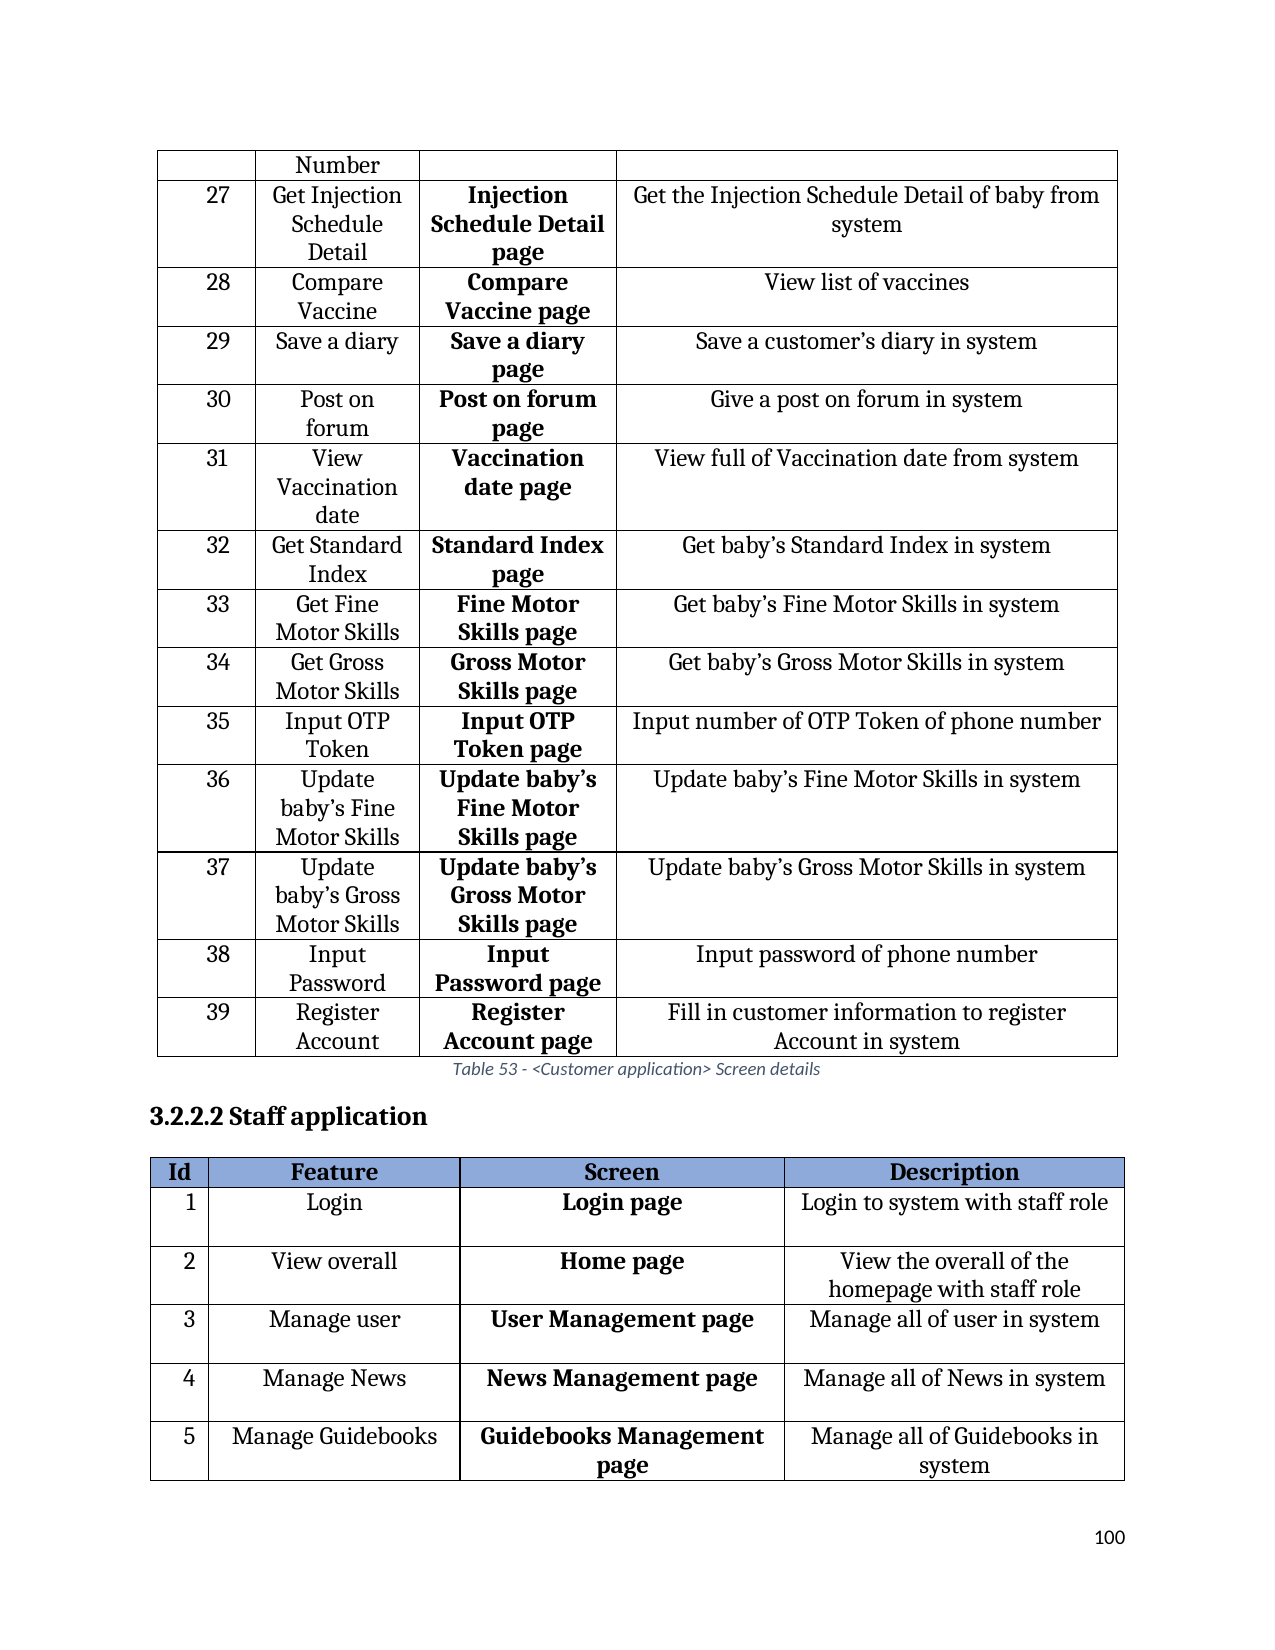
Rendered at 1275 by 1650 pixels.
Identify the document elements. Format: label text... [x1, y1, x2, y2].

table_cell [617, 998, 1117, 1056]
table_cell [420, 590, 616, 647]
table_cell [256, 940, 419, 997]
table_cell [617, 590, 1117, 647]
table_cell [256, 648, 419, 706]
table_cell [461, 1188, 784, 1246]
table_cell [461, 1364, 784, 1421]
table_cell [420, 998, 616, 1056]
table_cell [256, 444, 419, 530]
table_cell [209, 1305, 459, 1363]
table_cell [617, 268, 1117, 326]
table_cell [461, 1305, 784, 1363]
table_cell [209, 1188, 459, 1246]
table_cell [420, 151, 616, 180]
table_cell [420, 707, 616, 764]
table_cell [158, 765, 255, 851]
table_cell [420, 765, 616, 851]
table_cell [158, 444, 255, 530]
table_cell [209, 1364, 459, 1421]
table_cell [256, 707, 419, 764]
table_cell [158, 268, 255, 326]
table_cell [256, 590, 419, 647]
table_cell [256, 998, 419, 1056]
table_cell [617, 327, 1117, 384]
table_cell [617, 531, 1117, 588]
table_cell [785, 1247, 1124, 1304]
subtitle 3.2.2.2 Staff application [150, 1101, 1125, 1132]
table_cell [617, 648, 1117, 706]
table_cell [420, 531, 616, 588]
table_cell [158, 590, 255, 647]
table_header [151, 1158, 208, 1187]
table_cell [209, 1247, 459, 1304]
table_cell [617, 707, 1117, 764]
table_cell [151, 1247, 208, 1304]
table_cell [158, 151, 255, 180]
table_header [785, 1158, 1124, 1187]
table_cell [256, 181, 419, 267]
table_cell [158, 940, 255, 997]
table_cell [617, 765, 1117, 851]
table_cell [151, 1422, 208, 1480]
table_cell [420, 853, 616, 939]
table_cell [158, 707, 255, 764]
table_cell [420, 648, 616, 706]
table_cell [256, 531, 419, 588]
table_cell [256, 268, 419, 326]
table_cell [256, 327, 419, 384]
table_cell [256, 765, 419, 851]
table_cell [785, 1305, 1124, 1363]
text Table 53 - <Customer application> Screen details [150, 1057, 1125, 1080]
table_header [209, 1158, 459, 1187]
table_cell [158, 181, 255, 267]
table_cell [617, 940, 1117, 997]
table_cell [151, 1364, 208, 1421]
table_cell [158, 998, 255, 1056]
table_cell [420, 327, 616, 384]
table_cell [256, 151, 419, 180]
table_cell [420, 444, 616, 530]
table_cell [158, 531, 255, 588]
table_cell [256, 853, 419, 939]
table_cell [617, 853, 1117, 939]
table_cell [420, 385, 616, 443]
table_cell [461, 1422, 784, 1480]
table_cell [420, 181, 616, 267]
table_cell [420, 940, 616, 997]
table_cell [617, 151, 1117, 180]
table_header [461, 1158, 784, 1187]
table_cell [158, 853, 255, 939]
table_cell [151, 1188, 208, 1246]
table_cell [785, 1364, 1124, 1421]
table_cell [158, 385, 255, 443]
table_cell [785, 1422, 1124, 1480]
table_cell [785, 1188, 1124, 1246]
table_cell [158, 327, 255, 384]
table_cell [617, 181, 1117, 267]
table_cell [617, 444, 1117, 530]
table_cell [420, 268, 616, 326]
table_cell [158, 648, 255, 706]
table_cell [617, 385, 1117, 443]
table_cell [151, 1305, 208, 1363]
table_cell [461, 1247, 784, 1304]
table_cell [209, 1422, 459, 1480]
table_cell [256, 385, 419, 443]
